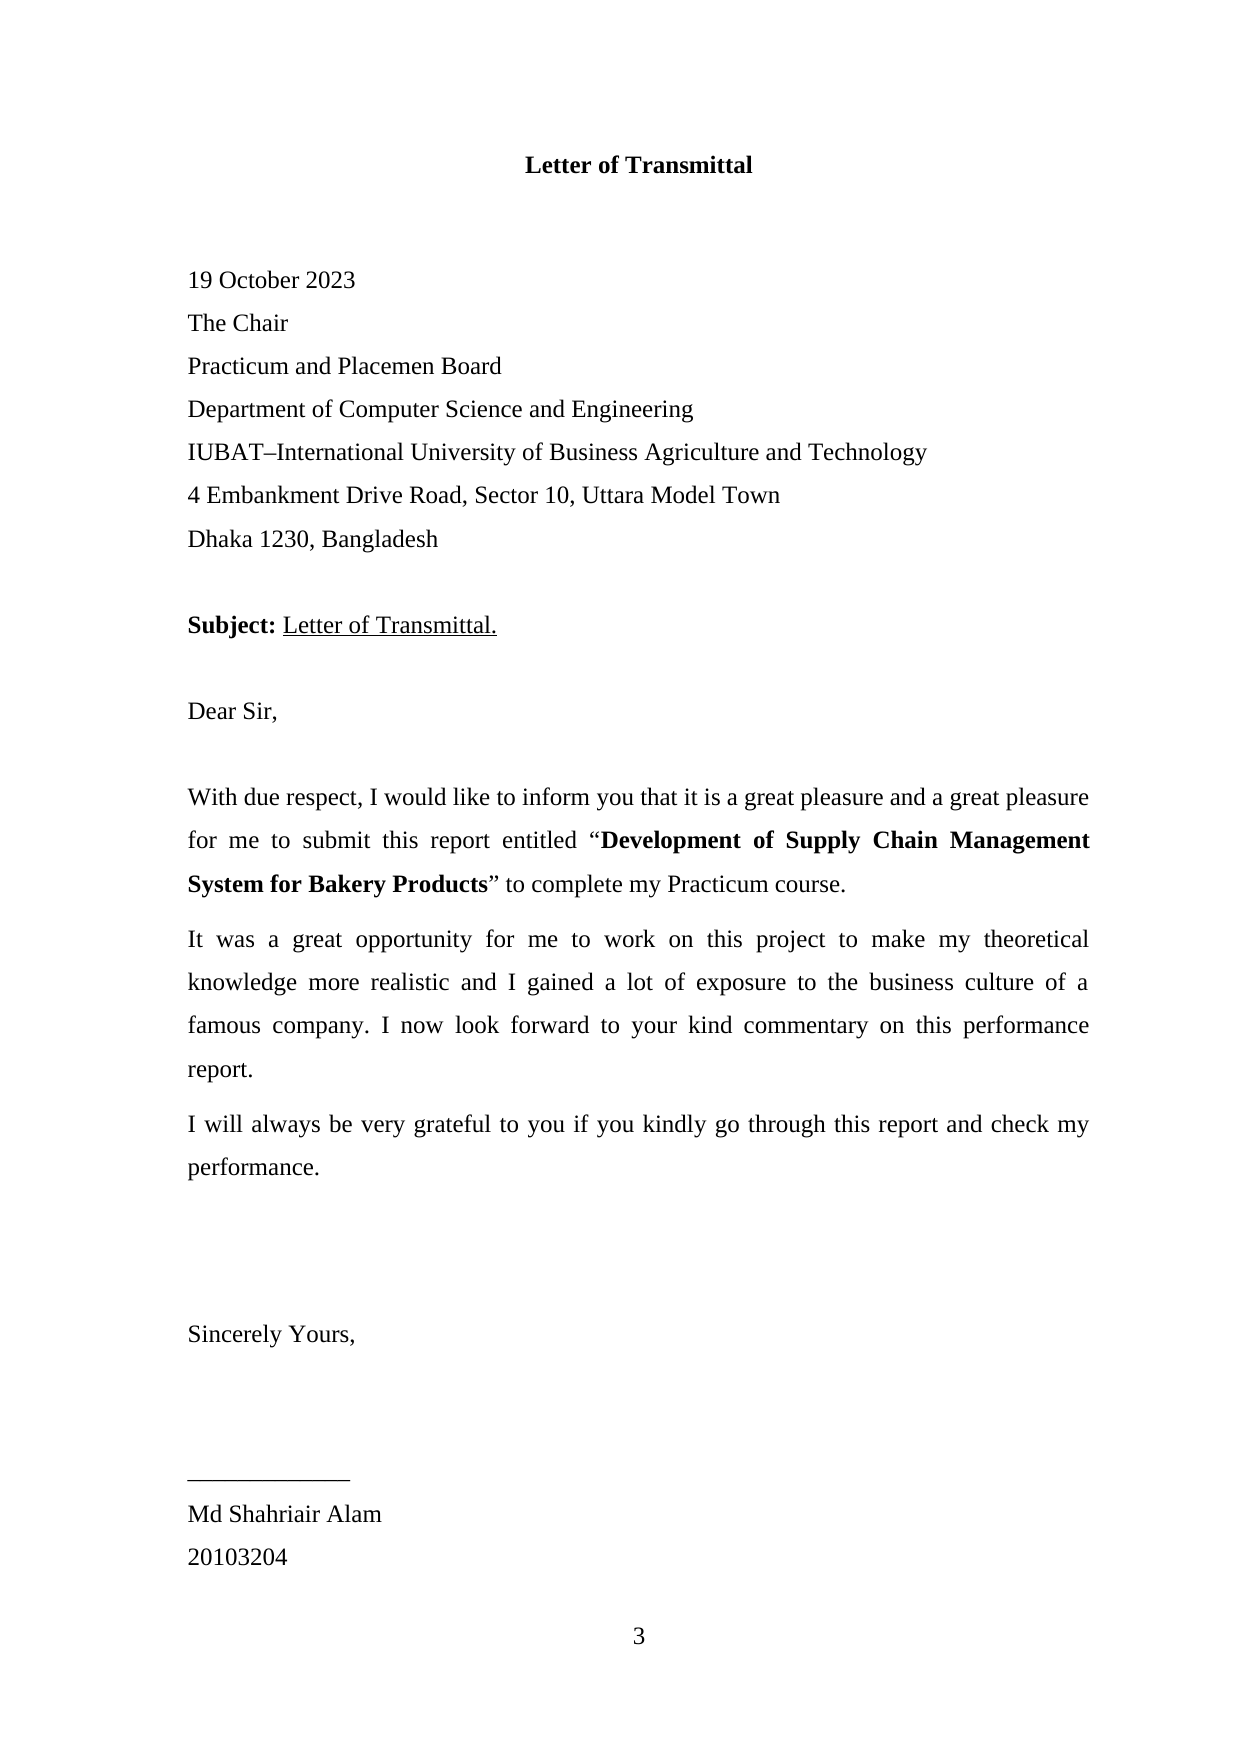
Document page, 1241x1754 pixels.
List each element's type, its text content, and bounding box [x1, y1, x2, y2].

text 4 Embankment Drive Road, Sector 10, Uttara Model Town [187, 481, 1090, 509]
text I will always be very grateful to you if you kindly go through this report and check my performance. [187, 1109, 1090, 1181]
text It was a great opportunity for me to work on this project to make my theoretical knowledge more realistic and I gained a lot of exposure to the business culture of a famous company. I now look forward to your kind commentary on this performance report. [187, 924, 1090, 1082]
text Sincerely Yours, [187, 1319, 1090, 1348]
subtitle Letter of Transmittal [187, 150, 1090, 179]
text Md Shahriair Alam [187, 1499, 1090, 1527]
text 20103204 [187, 1542, 1090, 1571]
text The Chair [187, 308, 1090, 337]
text Subject: Letter of Transmittal. [187, 610, 1090, 639]
text _____________ [187, 1456, 1090, 1484]
text Department of Computer Science and Engineering [187, 394, 1090, 423]
text With due respect, I would like to inform you that it is a great pleasure and a great pleasure for me to submit this report entitled “Development of Supply Chain Management System for Bakery Products” to complete my Practicum course. [187, 782, 1090, 897]
text Practicum and Placemen Board [187, 351, 1090, 380]
text Dear Sir, [187, 696, 1090, 725]
text Dhaka 1230, Bangladesh [187, 524, 1090, 552]
text IUBAT–International University of Business Agriculture and Technology [187, 437, 1090, 466]
